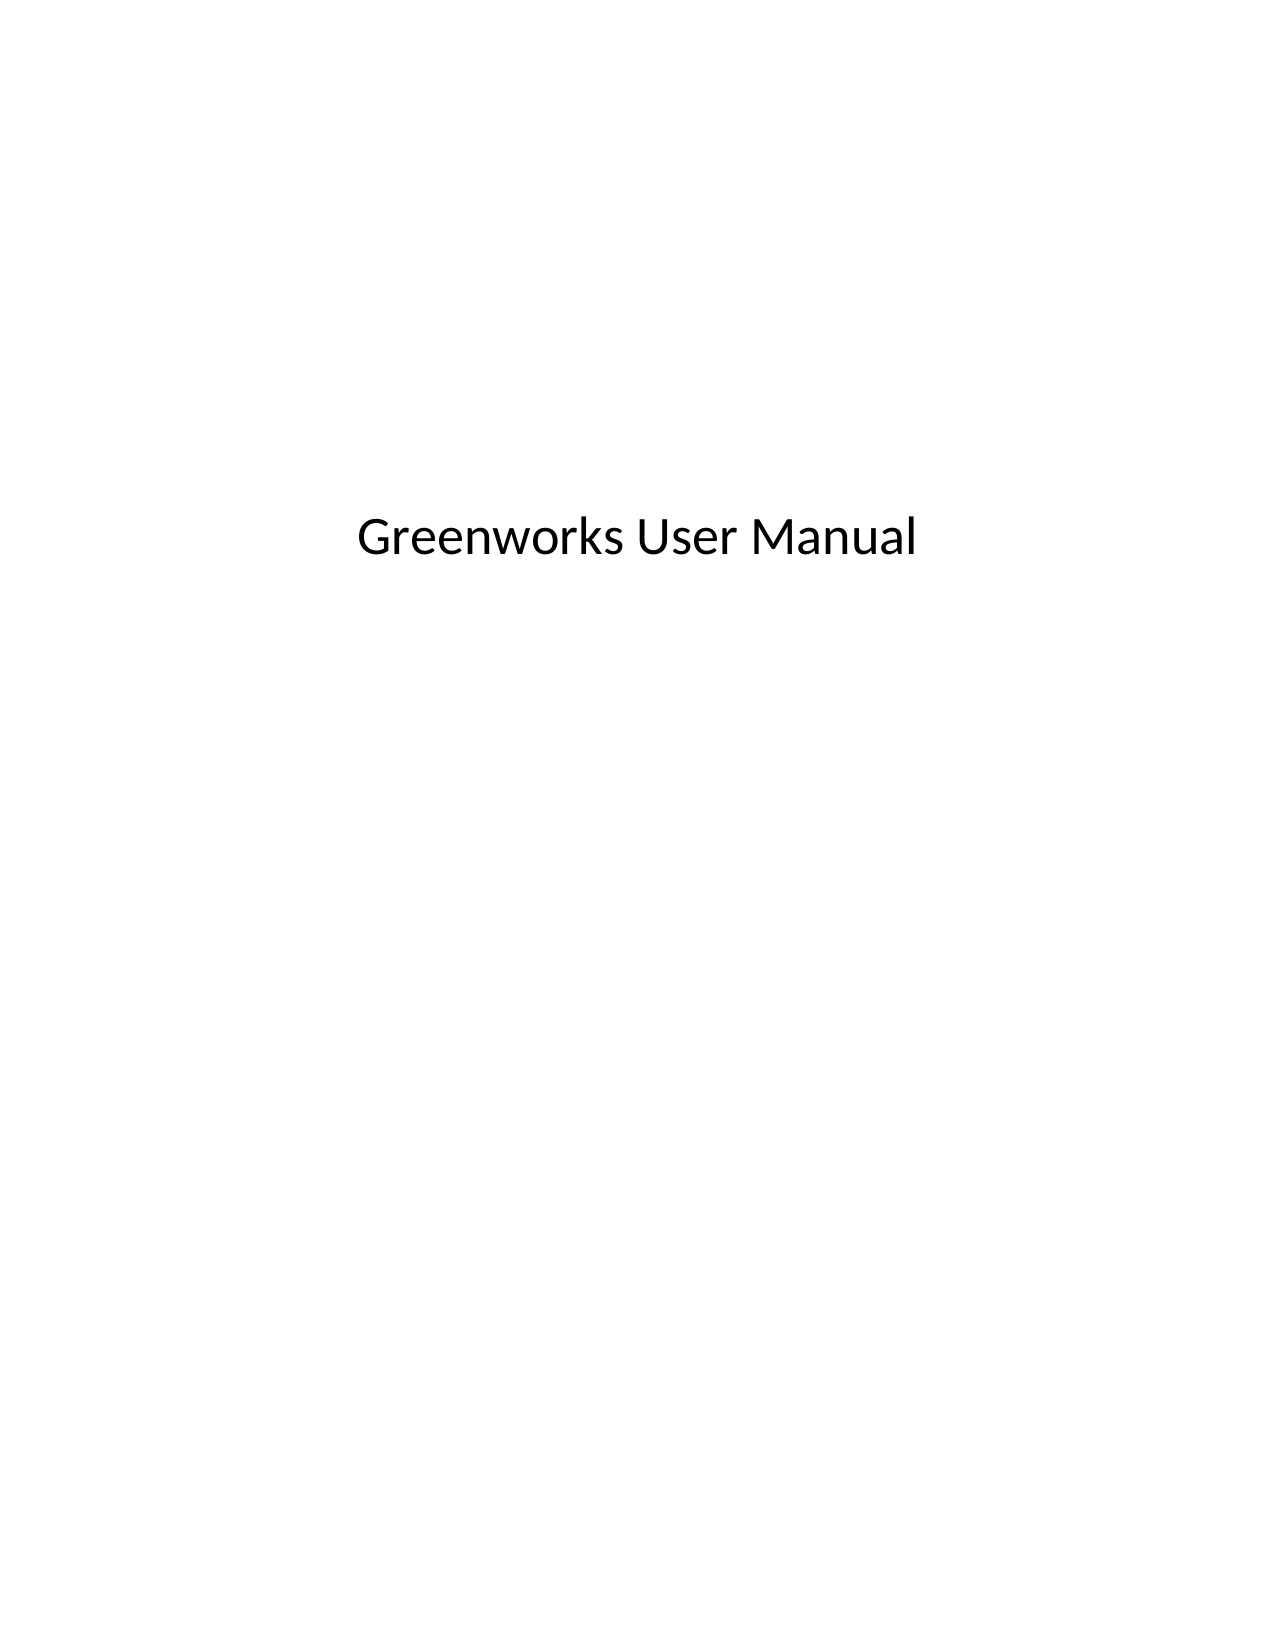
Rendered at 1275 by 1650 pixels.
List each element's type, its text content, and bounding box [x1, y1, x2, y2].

text Greenworks User Manual [150, 502, 1125, 610]
